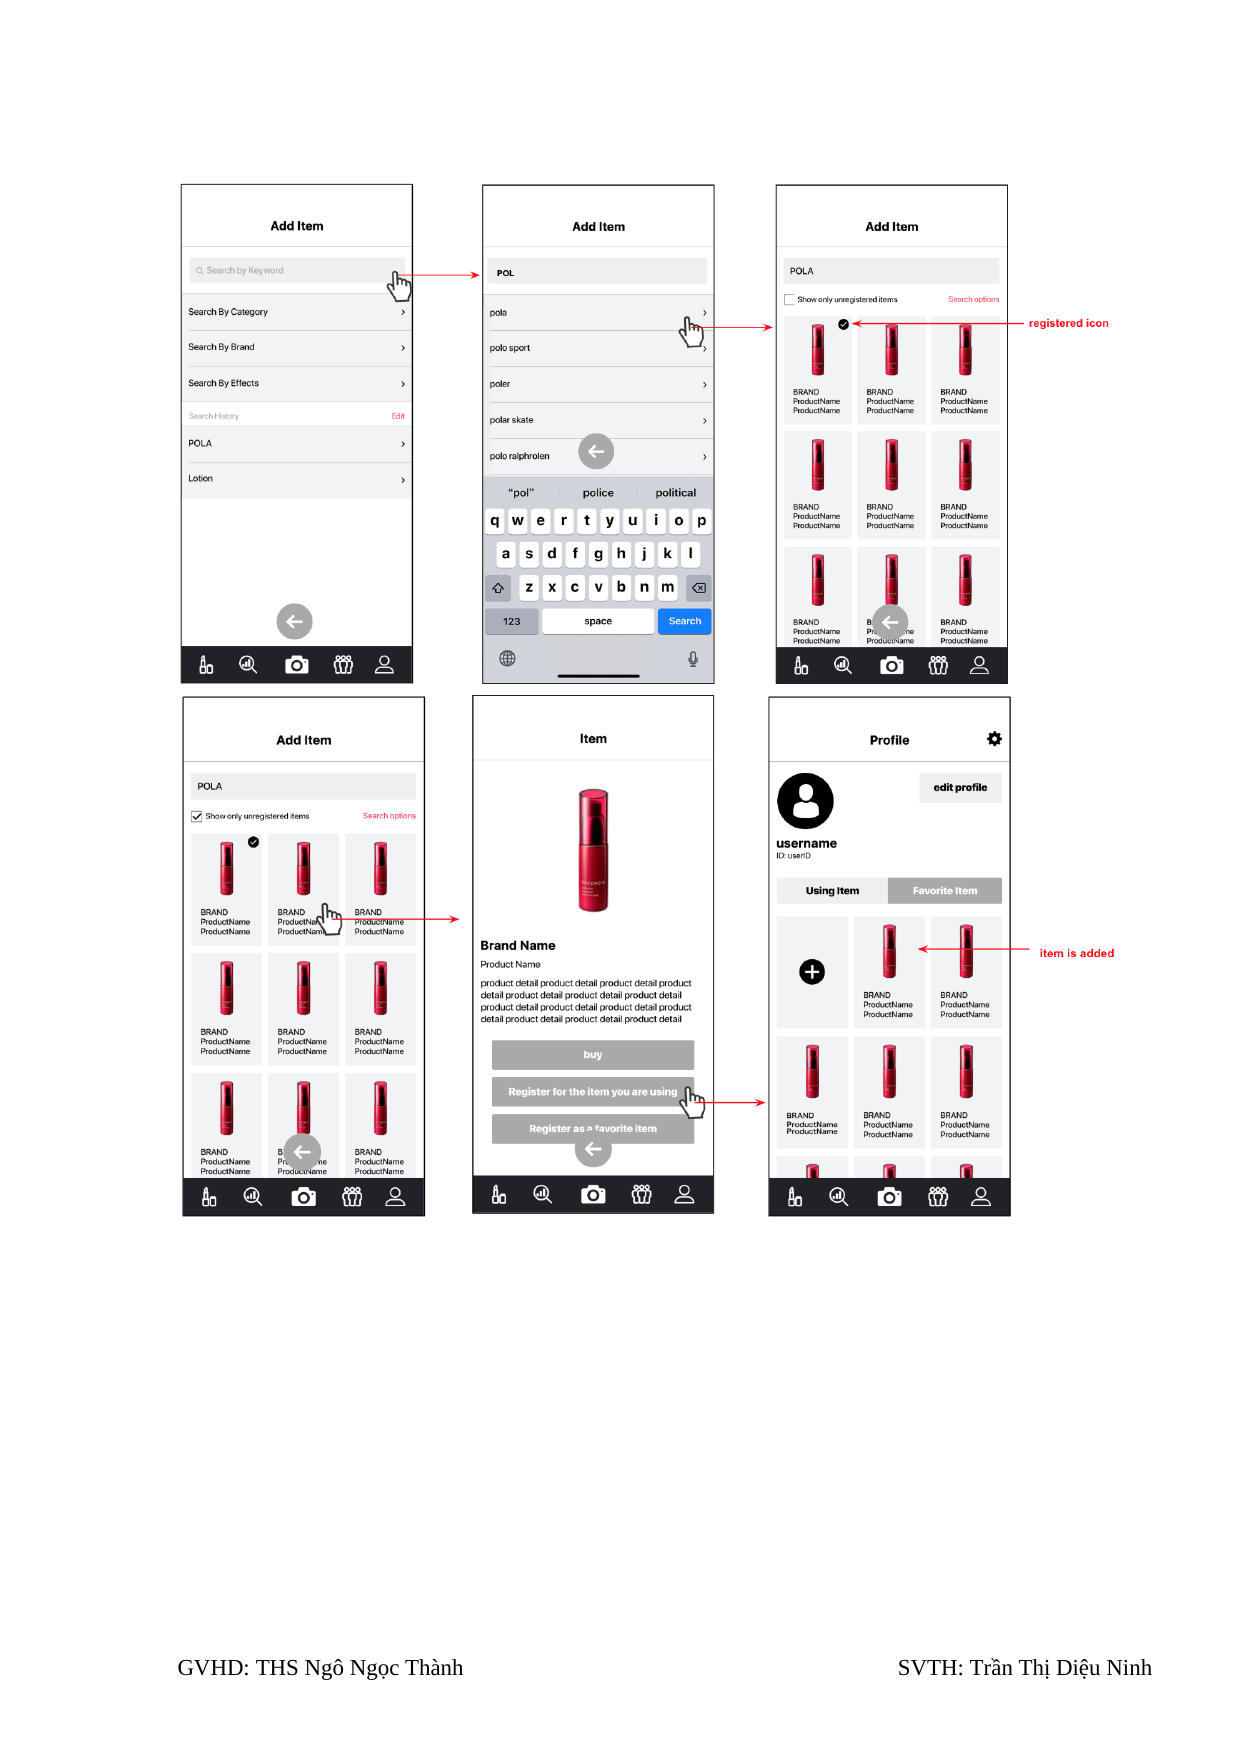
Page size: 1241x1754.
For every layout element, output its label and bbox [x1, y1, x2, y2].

picture [177, 180, 1123, 1225]
